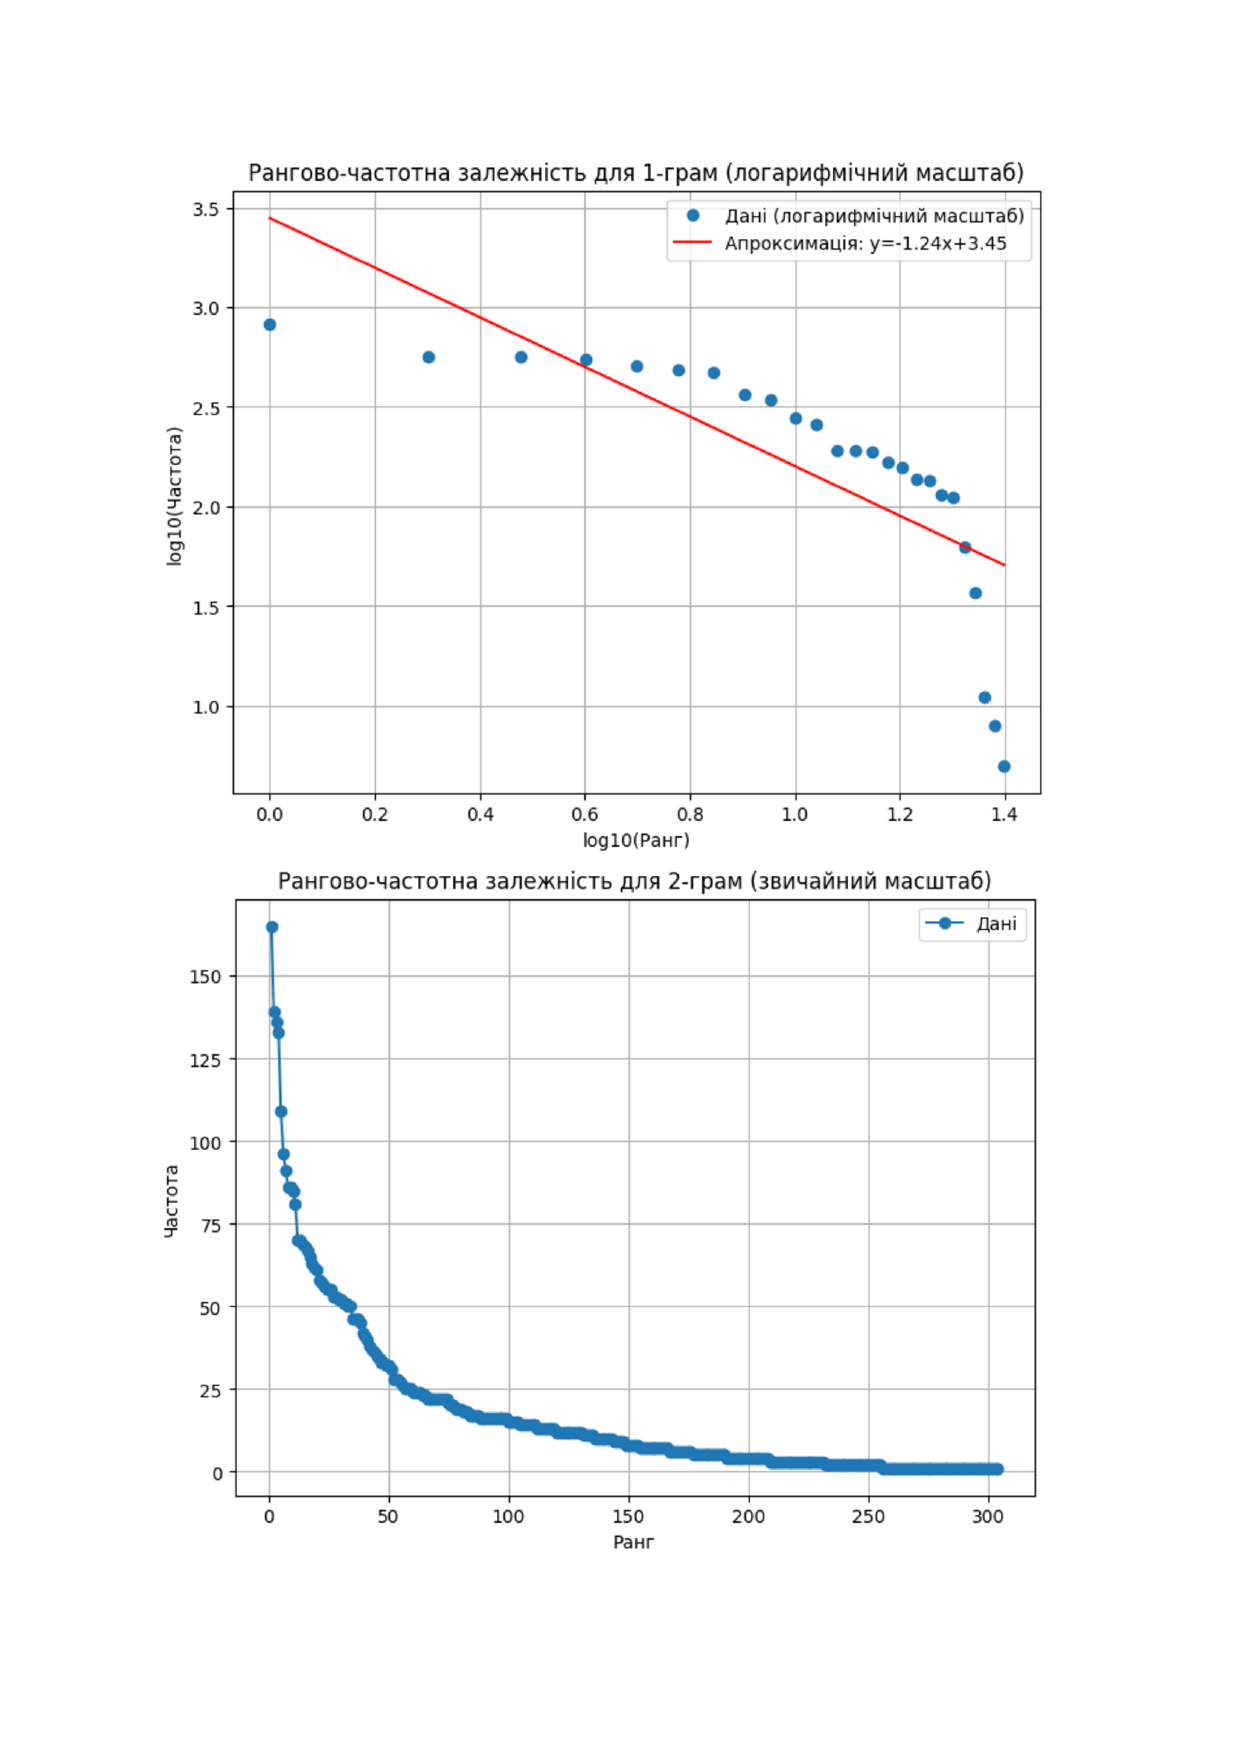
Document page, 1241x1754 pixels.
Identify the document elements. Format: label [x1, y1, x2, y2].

picture [150, 862, 1059, 1563]
picture [150, 150, 1058, 859]
